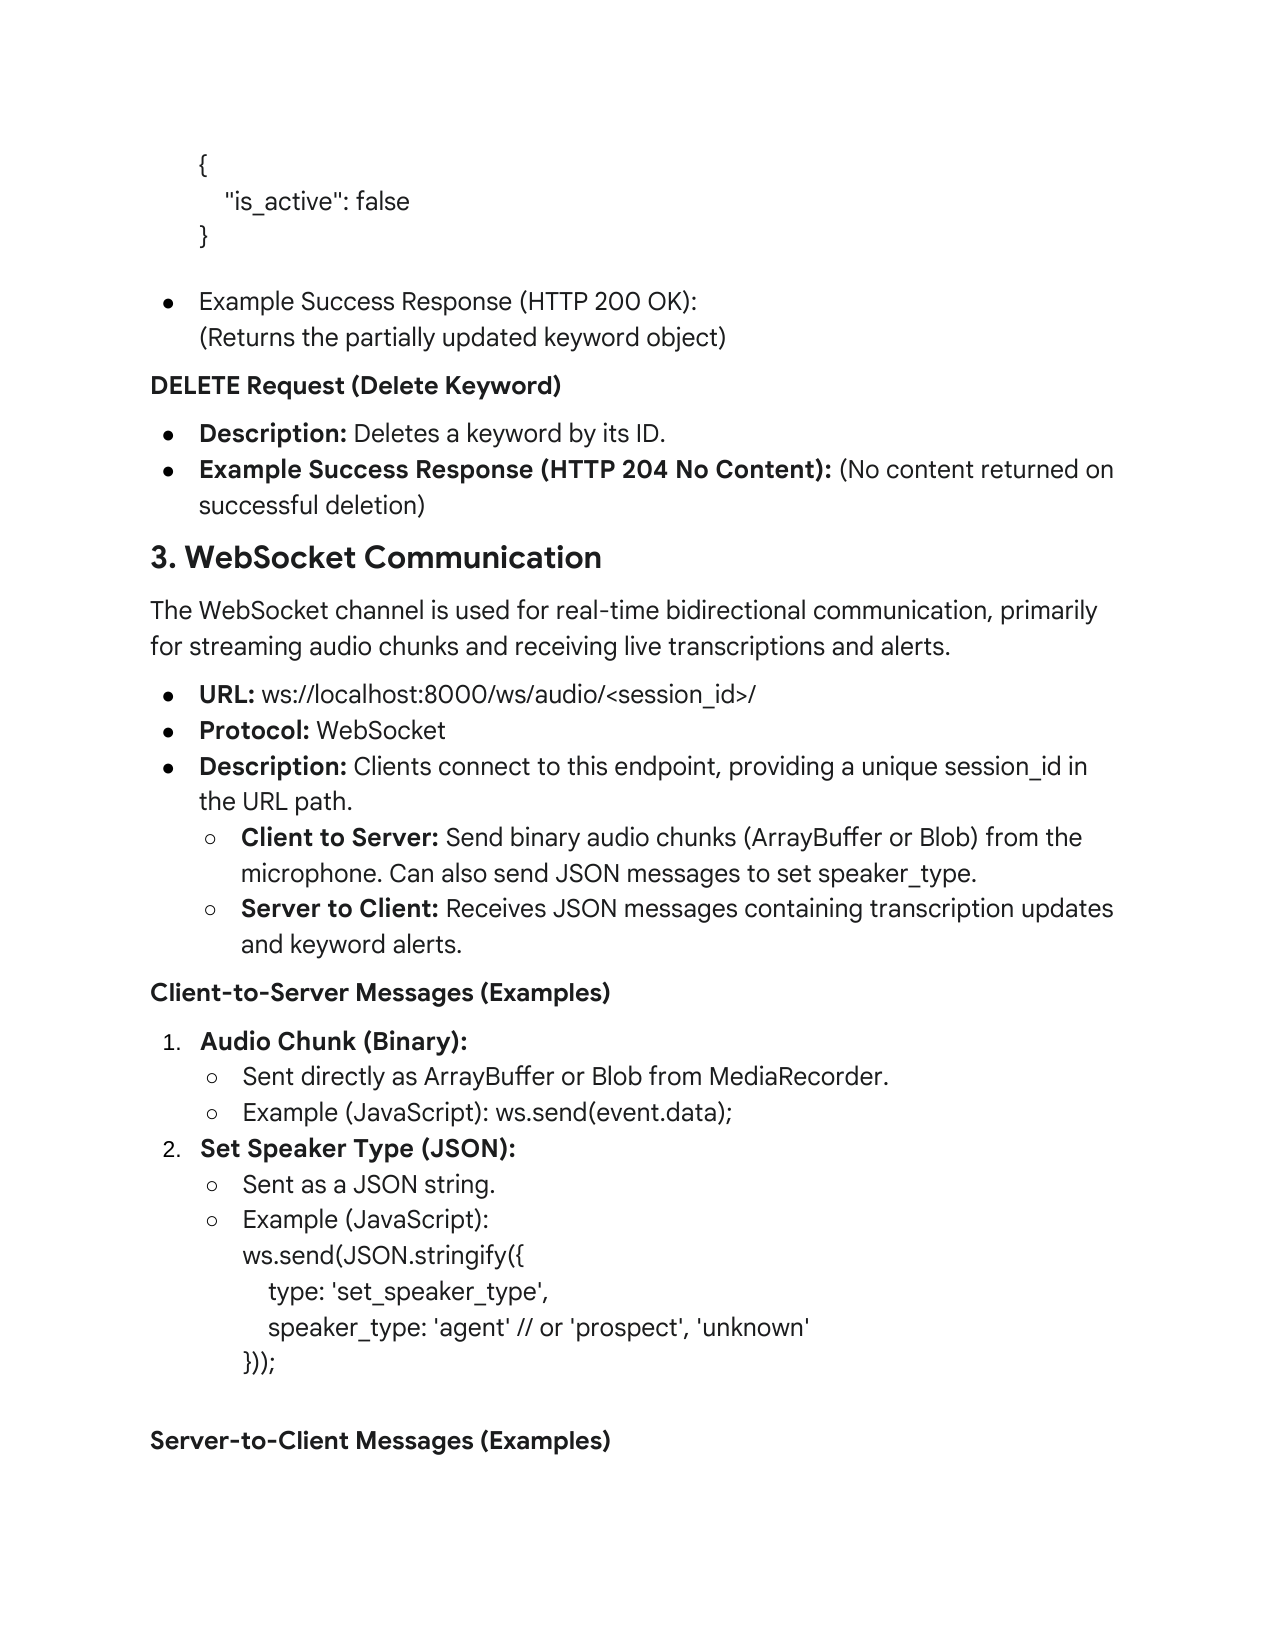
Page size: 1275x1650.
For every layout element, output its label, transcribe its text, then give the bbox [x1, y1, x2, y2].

list Audio Chunk (Binary): [162, 1026, 1125, 1057]
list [161, 150, 1125, 283]
list Example Success Response (HTTP 204 No Content): (No content returned on successful deletion) [161, 454, 1125, 521]
list Description: Deletes a keyword by its ID. [161, 419, 1125, 450]
list Sent as a JSON string. [205, 1169, 1125, 1200]
subtitle Client-to-Server Messages (Examples) [150, 978, 1125, 1009]
list Client to Server: Send binary audio chunks (ArrayBuffer or Blob) from the microphone. Can also send JSON messages to set speaker_type. [203, 822, 1125, 889]
list Sent directly as ArrayBuffer or Blob from MediaRecorder. [205, 1062, 1125, 1093]
list Example Success Response (HTTP 200 OK): (Returns the partially updated keyword object) [161, 286, 1125, 353]
text The WebSocket channel is used for real-time bidirectional communication, primarily for streaming audio chunks and receiving live transcriptions and alerts. [150, 595, 1125, 662]
list URL: ws://localhost:8000/ws/audio/<session_id>/ [161, 679, 1125, 711]
list Server to Client: Receives JSON messages containing transcription updates and keyword alerts. [203, 894, 1125, 961]
list Protocol: WebSocket [161, 715, 1125, 746]
subtitle Server-to-Client Messages (Examples) [150, 1425, 1125, 1456]
list Set Speaker Type (JSON): [162, 1133, 1125, 1164]
subtitle DELETE Request (Delete Keyword) [150, 370, 1125, 402]
subtitle 3. WebSocket Communication [150, 538, 1125, 577]
list Description: Clients connect to this endpoint, providing a unique session_id in the URL path. [161, 751, 1125, 818]
list Example (JavaScript): ws.send(JSON.stringify({ type: 'set_speaker_type', speaker_type: 'agent' // or 'prospect', 'unknown' })); [205, 1204, 1125, 1409]
list Example (JavaScript): ws.send(event.data); [205, 1097, 1125, 1129]
